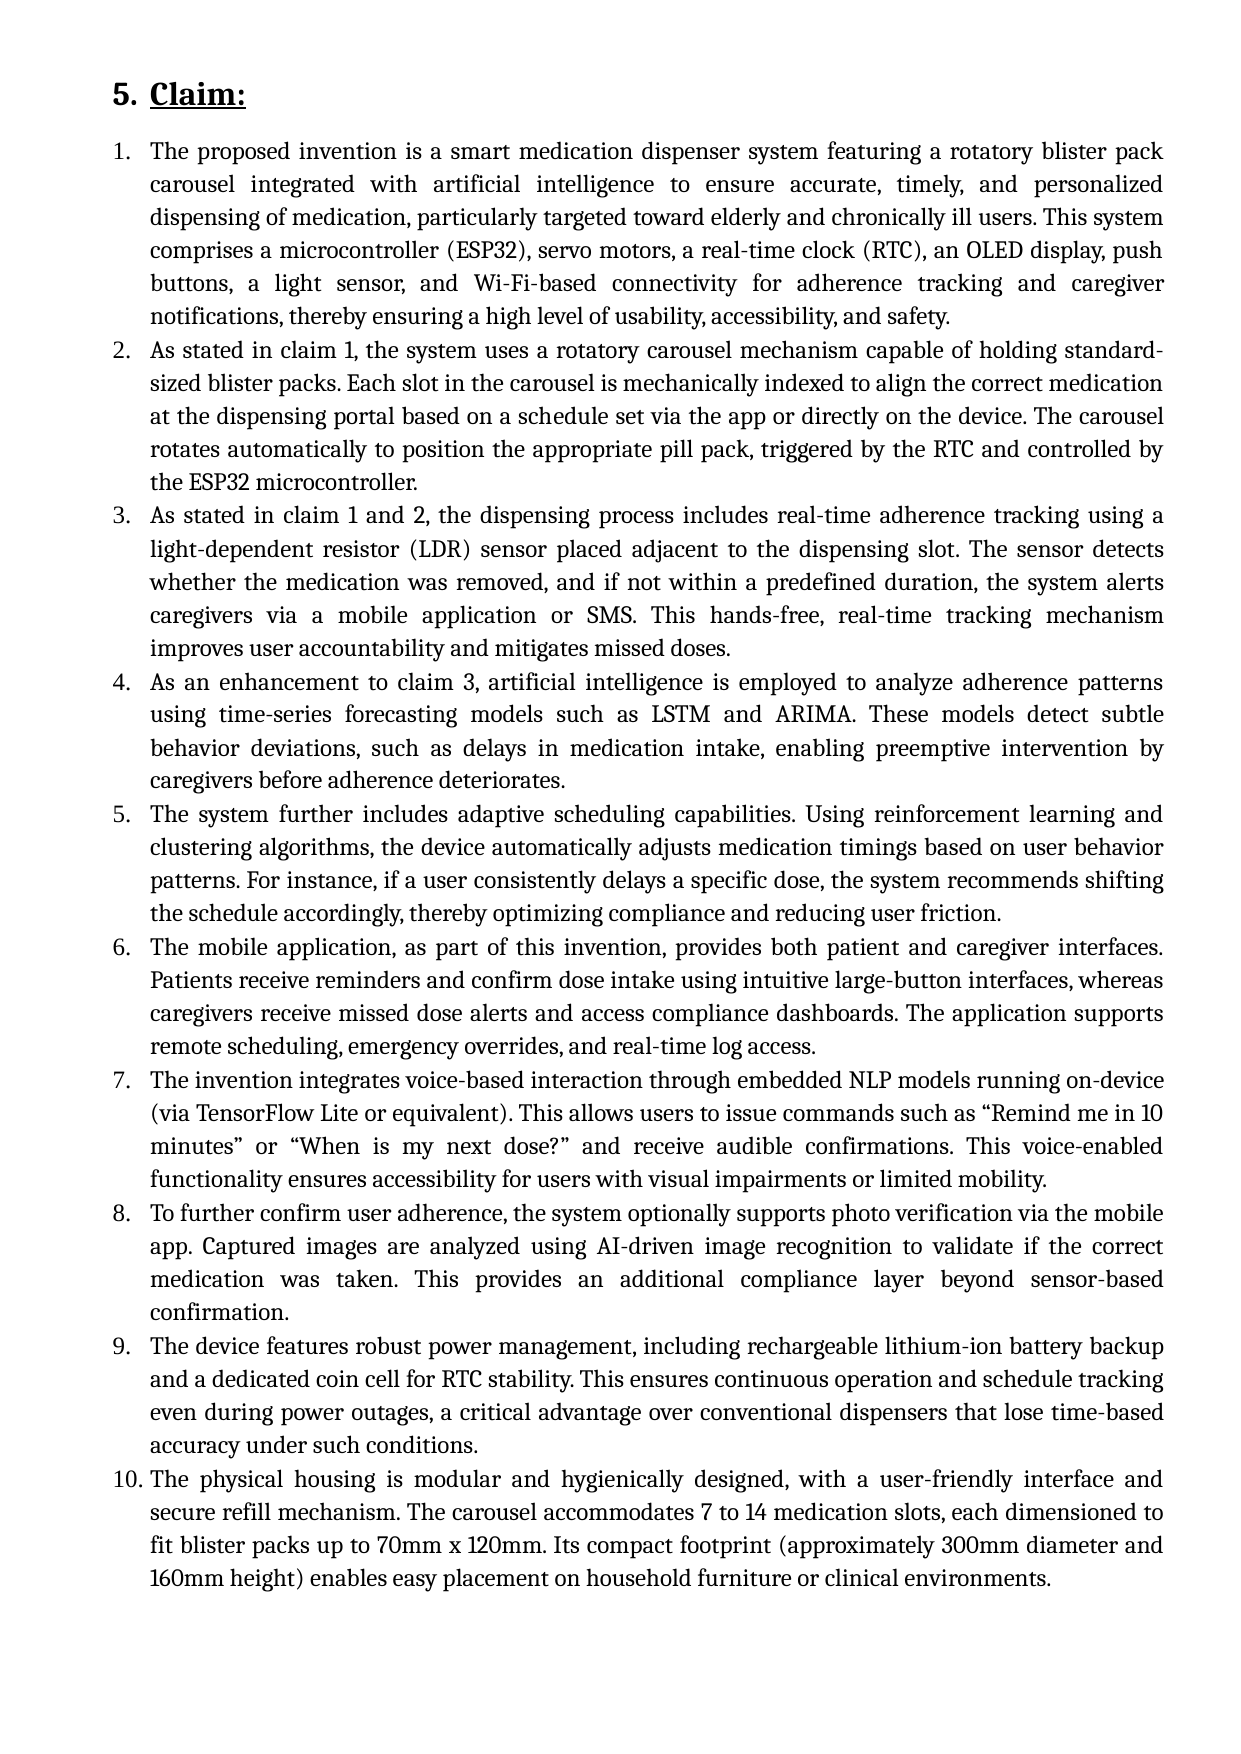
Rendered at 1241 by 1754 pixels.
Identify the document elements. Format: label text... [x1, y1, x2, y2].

list As an enhancement to claim 3, artificial intelligence is employed to analyze adherence patterns using time-series forecasting models such as LSTM and ARIMA. These models detect subtle behavior deviations, such as delays in medication intake, enabling preemptive intervention by caregivers before adherence deteriorates. [112, 667, 1165, 795]
list As stated in claim 1 and 2, the dispensing process includes real-time adherence tracking using a light-dependent resistor (LDR) sensor placed adjacent to the dispensing slot. The sensor detects whether the medication was removed, and if not within a predefined duration, the system alerts caregivers via a mobile application or SMS. This hands-free, real-time tracking mechanism improves user accountability and mitigates missed doses. [112, 501, 1165, 662]
list The device features robust power management, including rechargeable lithium-ion battery backup and a dedicated coin cell for RTC stability. This ensures continuous operation and schedule tracking even during power outages, a critical advantage over conventional dispensers that lose time-based accuracy under such conditions. [112, 1331, 1165, 1460]
subtitle Claim: [112, 75, 1165, 113]
list The proposed invention is a smart medication dispenser system featuring a rotatory blister pack carousel integrated with artificial intelligence to ensure accurate, timely, and personalized dispensing of medication, particularly targeted toward elderly and chronically ill users. This system comprises a microcontroller (ESP32), servo motors, a real-time clock (RTC), an OLED display, push buttons, a light sensor, and Wi-Fi-based connectivity for adherence tracking and caregiver notifications, thereby ensuring a high level of usability, accessibility, and safety. [112, 136, 1165, 330]
list To further confirm user adherence, the system optionally supports photo verification via the mobile app. Captured images are analyzed using AI-driven image recognition to validate if the correct medication was taken. This provides an additional compliance layer beyond sensor-based confirmation. [112, 1198, 1165, 1327]
list As stated in claim 1, the system uses a rotatory carousel mechanism capable of holding standard-sized blister packs. Each slot in the carousel is mechanically indexed to align the correct medication at the dispensing portal based on a schedule set via the app or directly on the device. The carousel rotates automatically to position the appropriate pill pack, triggered by the RTC and controlled by the ESP32 microcontroller. [112, 335, 1165, 496]
list The physical housing is modular and hygienically designed, with a user-friendly interface and secure refill mechanism. The carousel accommodates 7 to 14 medication slots, each dimensioned to fit blister packs up to 70mm x 120mm. Its compact footprint (approximately 300mm diameter and 160mm height) enables easy placement on household furniture or clinical environments. [112, 1464, 1165, 1593]
list The invention integrates voice-based interaction through embedded NLP models running on-device (via TensorFlow Lite or equivalent). This allows users to issue commands such as “Remind me in 10 minutes” or “When is my next dose?” and receive audible confirmations. This voice-enabled functionality ensures accessibility for users with visual impairments or limited mobility. [112, 1065, 1165, 1194]
list The mobile application, as part of this invention, provides both patient and caregiver interfaces. Patients receive reminders and confirm dose intake using intuitive large-button interfaces, whereas caregivers receive missed dose alerts and access compliance dashboards. The application supports remote scheduling, emergency overrides, and real-time log access. [112, 932, 1165, 1061]
list The system further includes adaptive scheduling capabilities. Using reinforcement learning and clustering algorithms, the device automatically adjusts medication timings based on user behavior patterns. For instance, if a user consistently delays a specific dose, the system recommends shifting the schedule accordingly, thereby optimizing compliance and reducing user friction. [112, 799, 1165, 928]
